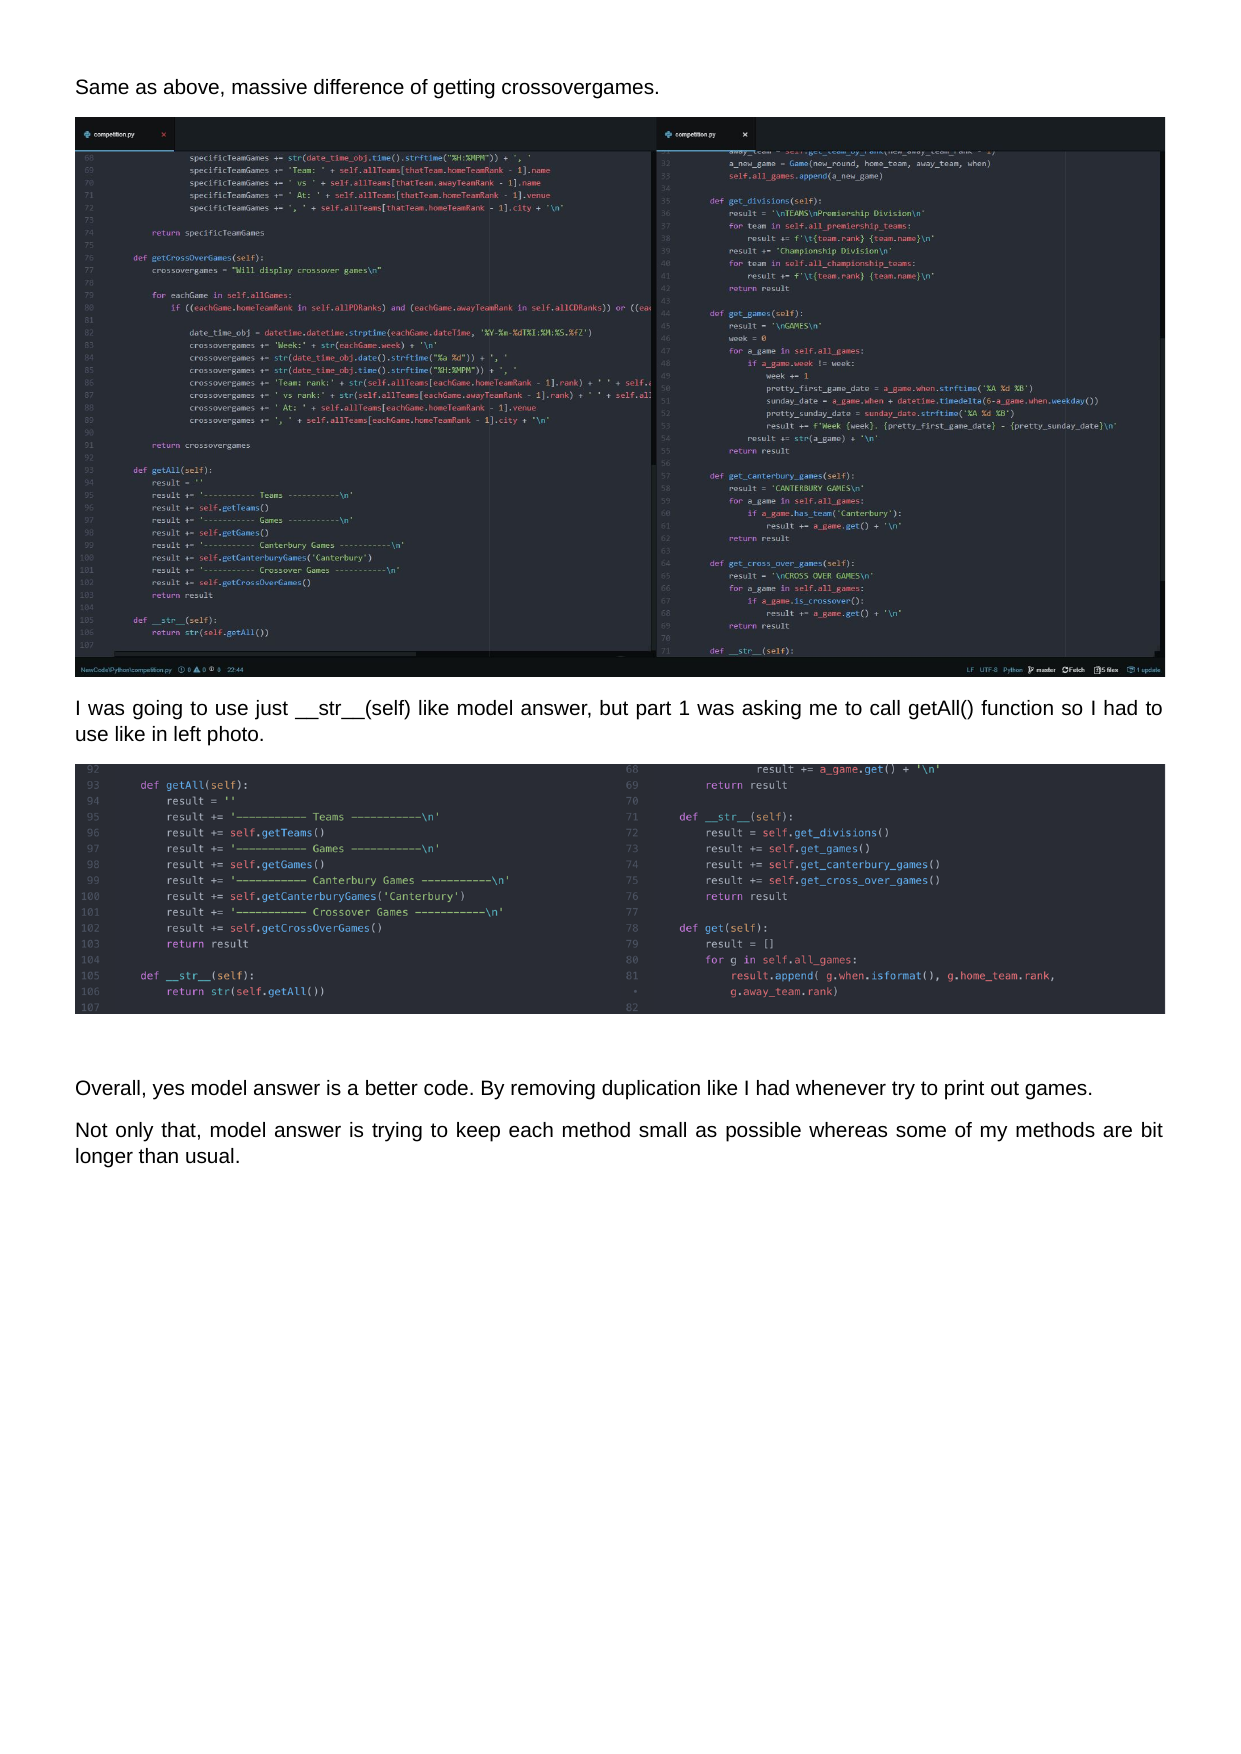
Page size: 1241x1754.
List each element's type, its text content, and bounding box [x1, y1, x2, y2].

text I was going to use just __str__(self) like model answer, but part 1 was asking me to call getAll() function so I had to use like in left photo. [75, 696, 1165, 746]
picture [75, 117, 1166, 677]
text Same as above, massive difference of getting crossovergames. [75, 75, 1165, 99]
text Not only that, model answer is trying to keep each method small as possible whereas some of my methods are bit longer than usual. [75, 1118, 1165, 1168]
text Overall, yes model answer is a better code. By removing duplication like I had whenever try to print out games. [75, 1075, 1165, 1099]
picture [75, 764, 1166, 1014]
